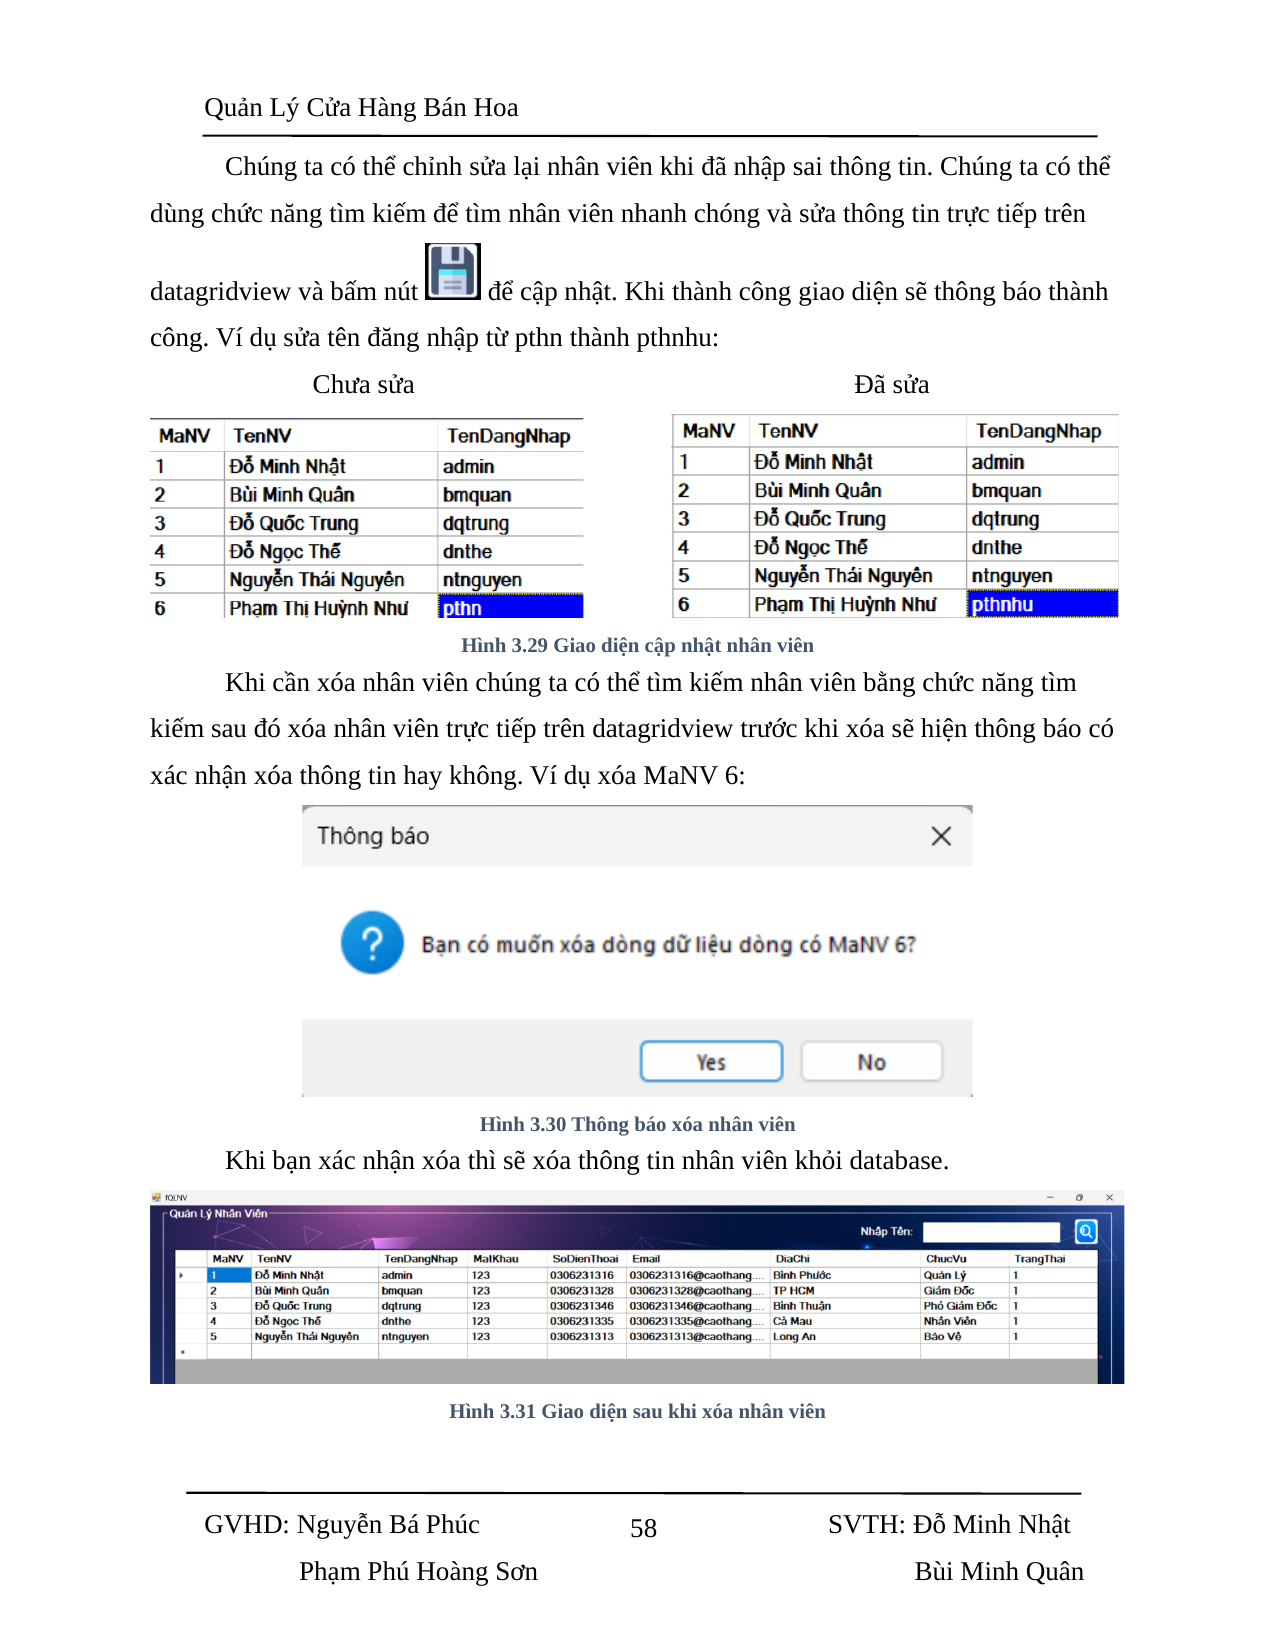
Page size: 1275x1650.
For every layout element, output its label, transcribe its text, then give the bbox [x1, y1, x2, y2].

text Khi bạn xác nhận xóa thì sẽ xóa thông tin nhân viên khỏi database. [150, 1144, 1125, 1175]
picture [425, 243, 481, 300]
picture [671, 414, 1119, 618]
text Chưa sửa Đã sửa [150, 368, 1125, 399]
picture [150, 418, 584, 618]
text Chúng ta có thể chỉnh sửa lại nhân viên khi đã nhập sai thông tin. Chúng ta có thể dùng chức năng tìm kiếm để tìm nhân viên nhanh chóng và sửa thông tin trực tiếp trên datagridview và bấm nút để cập nhật. Khi thành công giao diện sẽ thông báo thành công. Ví dụ sửa tên đăng nhập từ pthn thành pthnhu: [150, 150, 1125, 352]
text Khi cần xóa nhân viên chúng ta có thể tìm kiếm nhân viên bằng chức năng tìm kiếm sau đó xóa nhân viên trực tiếp trên datagridview trước khi xóa sẽ hiện thông báo có xác nhận xóa thông tin hay không. Ví dụ xóa MaNV 6: [150, 666, 1125, 790]
picture [302, 805, 973, 1097]
picture [150, 1190, 1125, 1384]
